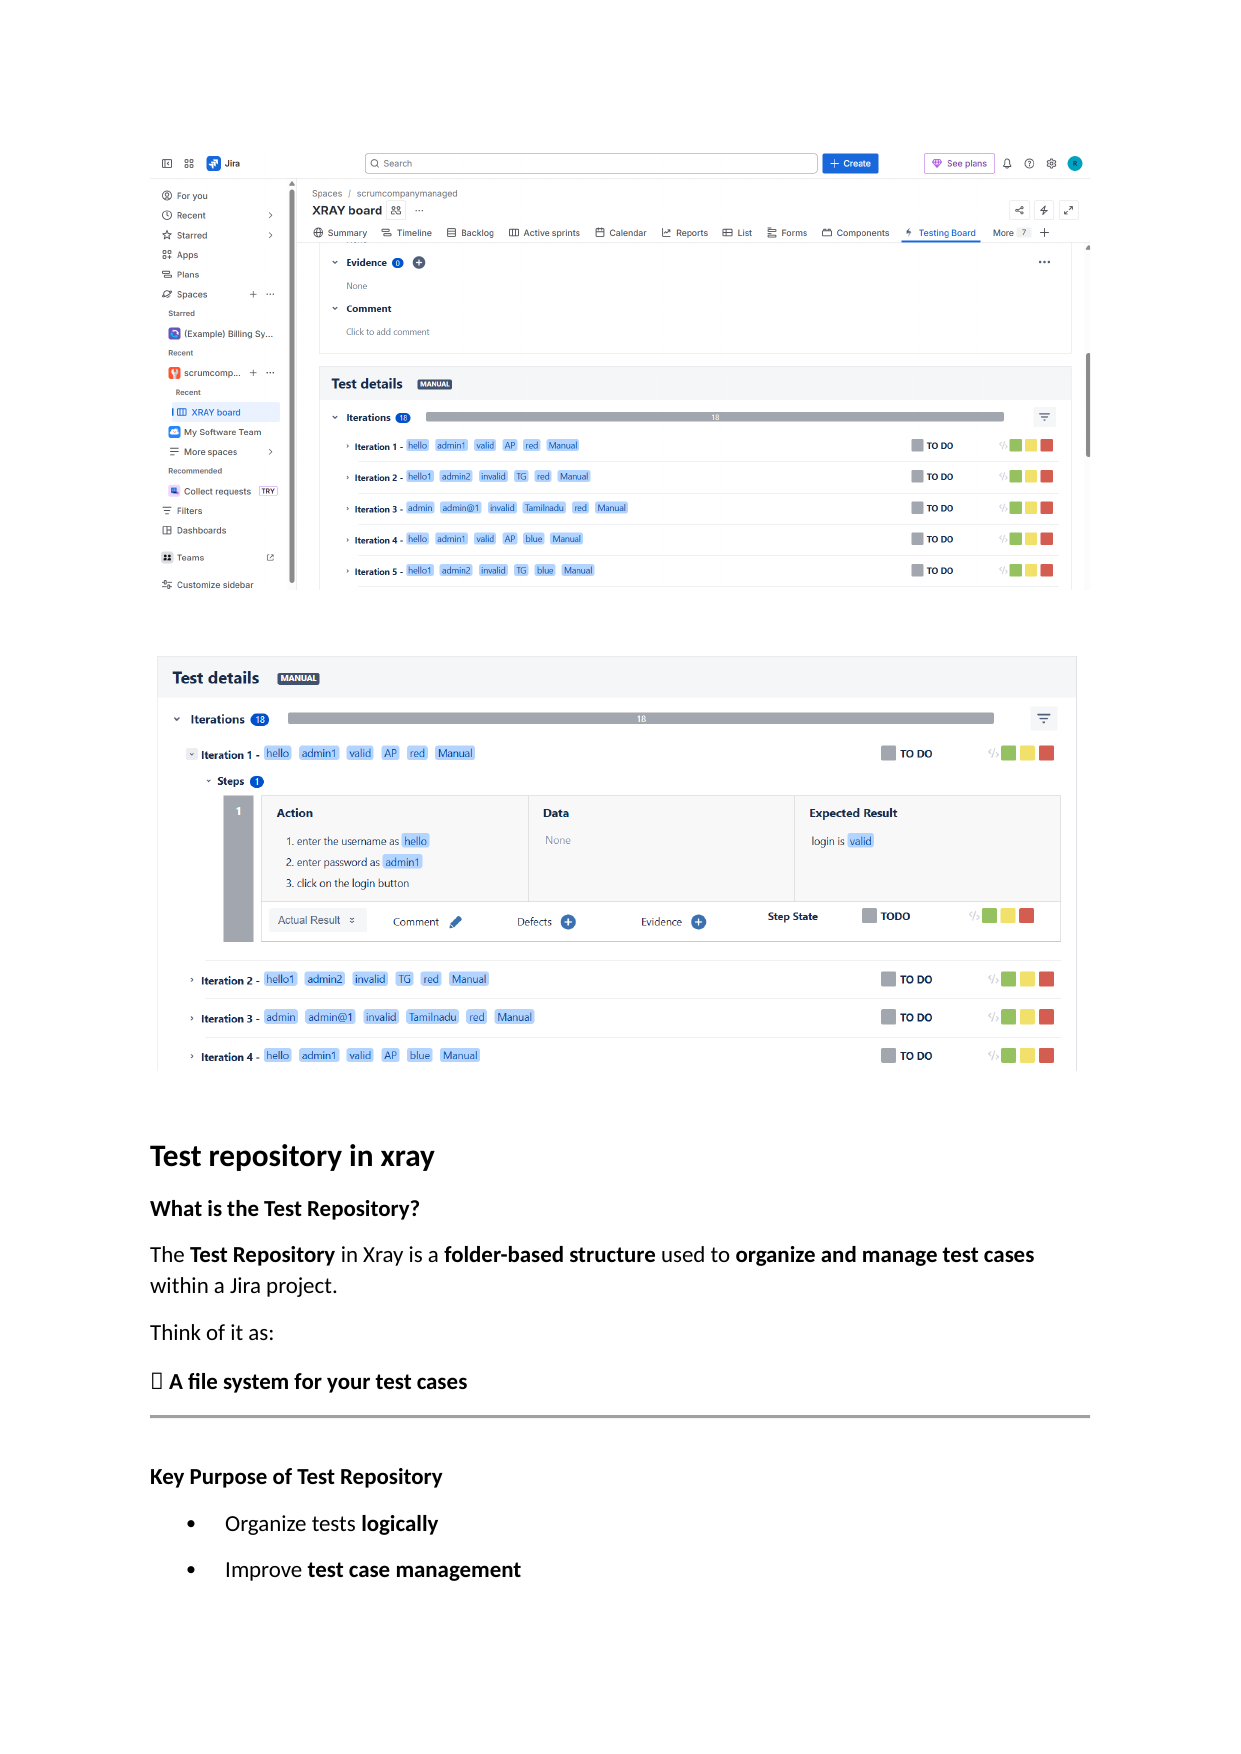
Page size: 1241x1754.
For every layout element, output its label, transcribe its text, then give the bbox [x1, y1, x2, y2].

text Think of it as: [150, 1318, 1090, 1346]
text Test repository in xray [150, 1136, 1090, 1174]
list Organize tests logically [187, 1509, 1090, 1537]
text 📁 A file system for your test cases [150, 1364, 1090, 1396]
text The Test Repository in Xray is a folder-based structure used to organize and manage test cases within a Jira project. [150, 1241, 1090, 1299]
picture [150, 655, 1091, 1071]
text What is the Test Repository? [150, 1194, 1090, 1222]
picture [150, 150, 1091, 590]
text Key Purpose of Test Repository [150, 1462, 1090, 1490]
list Improve test case management [187, 1556, 1090, 1584]
